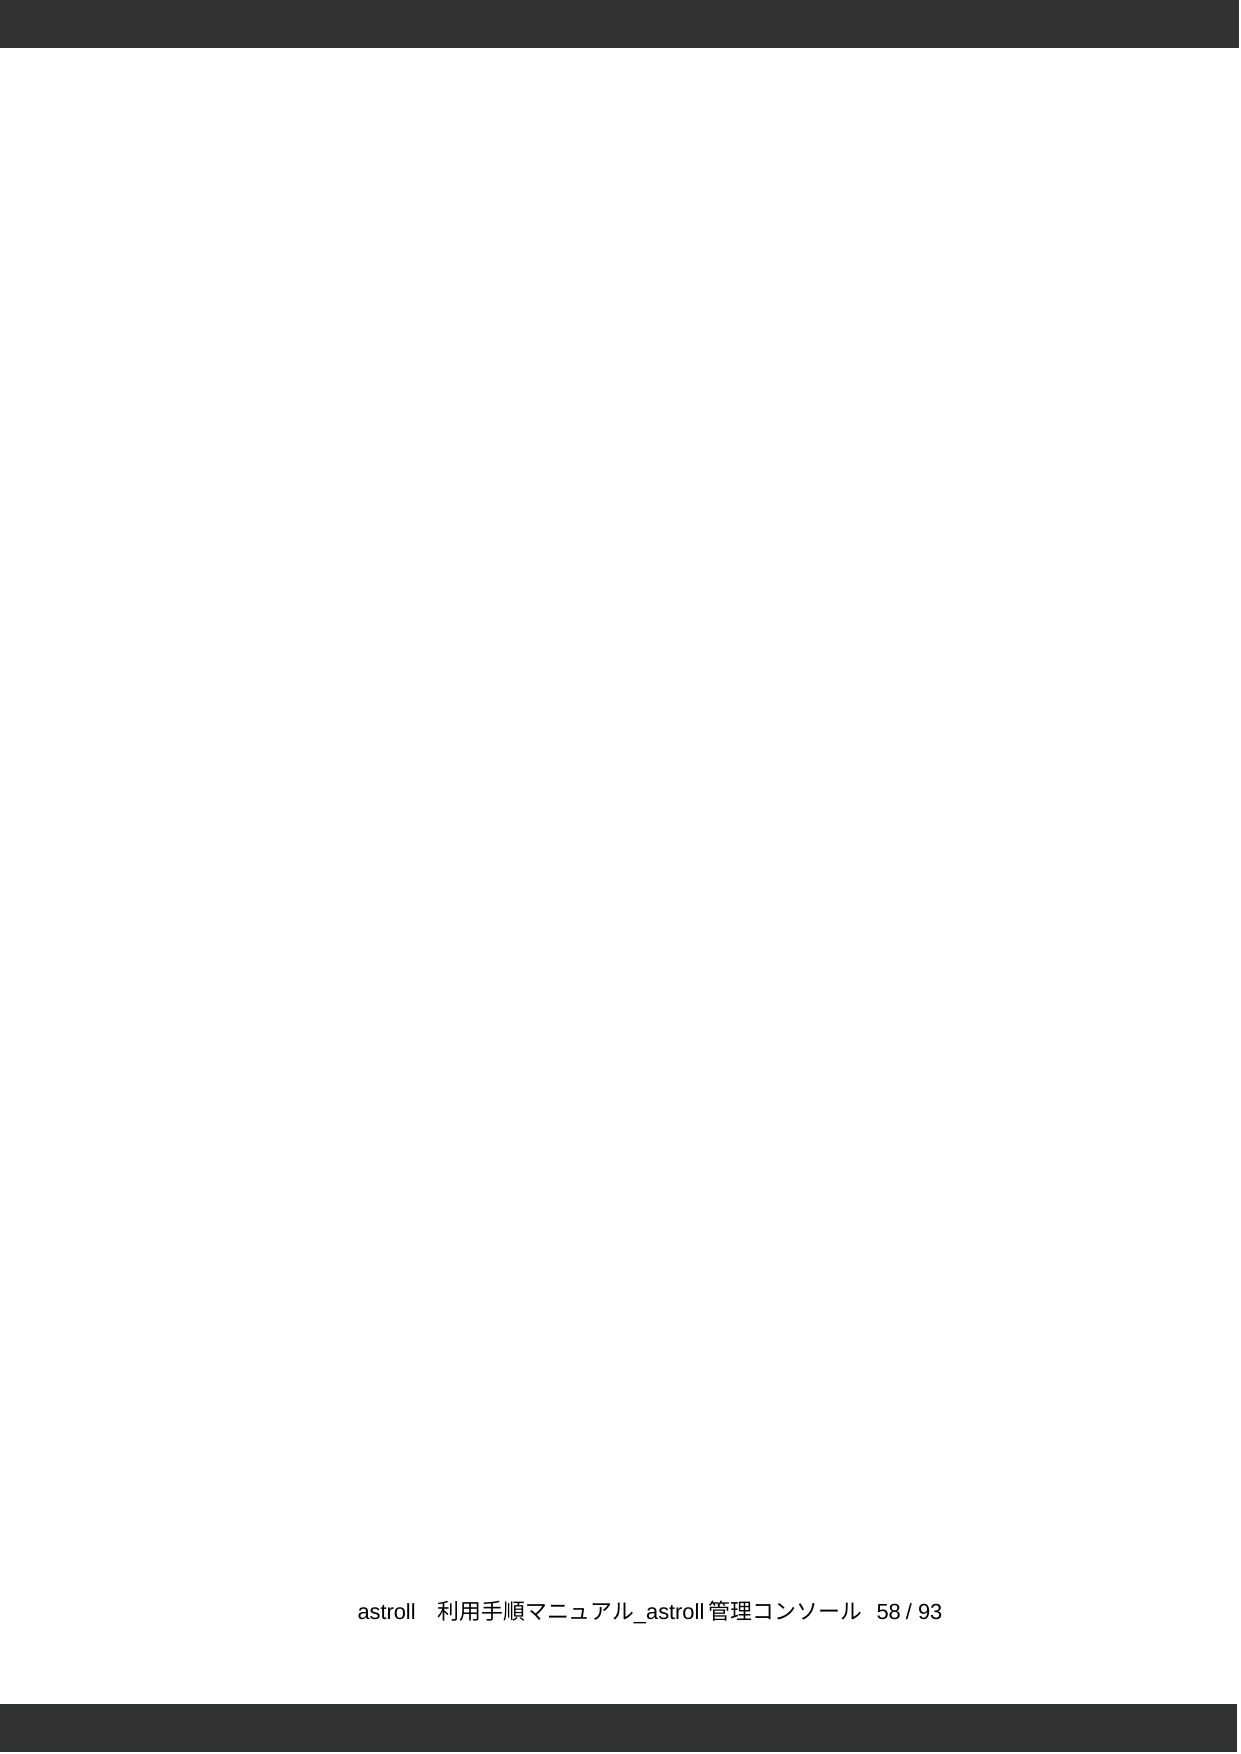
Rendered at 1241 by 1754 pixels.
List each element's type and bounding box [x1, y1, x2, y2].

picture [0, 1704, 1237, 1752]
picture [0, 0, 1239, 48]
